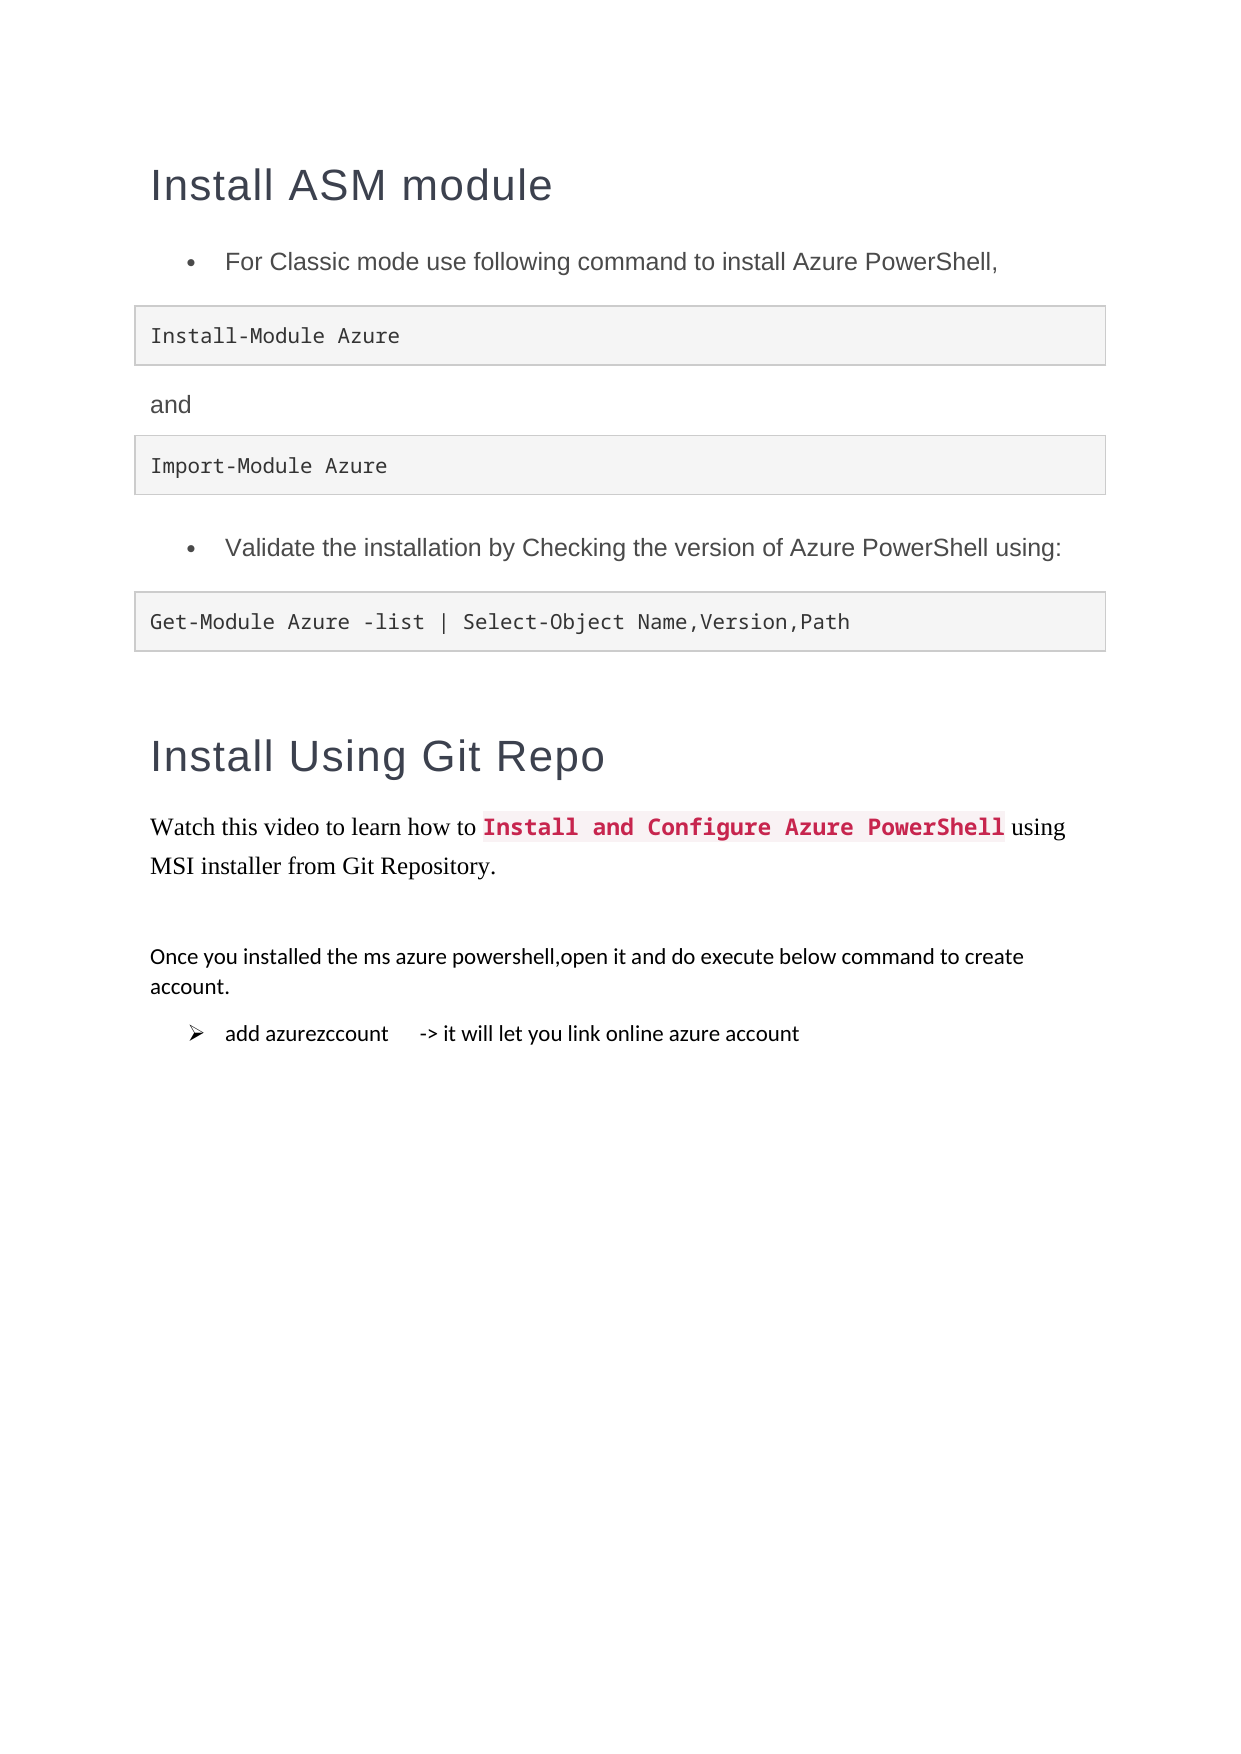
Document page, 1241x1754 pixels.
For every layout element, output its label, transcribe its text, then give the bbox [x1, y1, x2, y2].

text Install-Module Azure [136, 307, 1105, 364]
text Import-Module Azure [136, 436, 1105, 494]
text Watch this video to learn how to Install and Configure Azure PowerShell using MSI installer from Git Repository. [150, 804, 1090, 879]
list add azurezccount -> it will let you link online azure account [187, 1019, 1090, 1047]
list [187, 524, 1090, 562]
text and [150, 382, 1090, 419]
list For Classic mode use following command to install Azure PowerShell, [187, 238, 1090, 276]
text Once you installed the ms azure powershell,open it and do execute below command to create account. [150, 942, 1090, 1000]
text Get-Module Azure -list | Select-Object Name,Version,Path [136, 593, 1105, 650]
subtitle Install Using Git Repo [150, 722, 1090, 781]
text Install ASM module [150, 150, 1090, 209]
